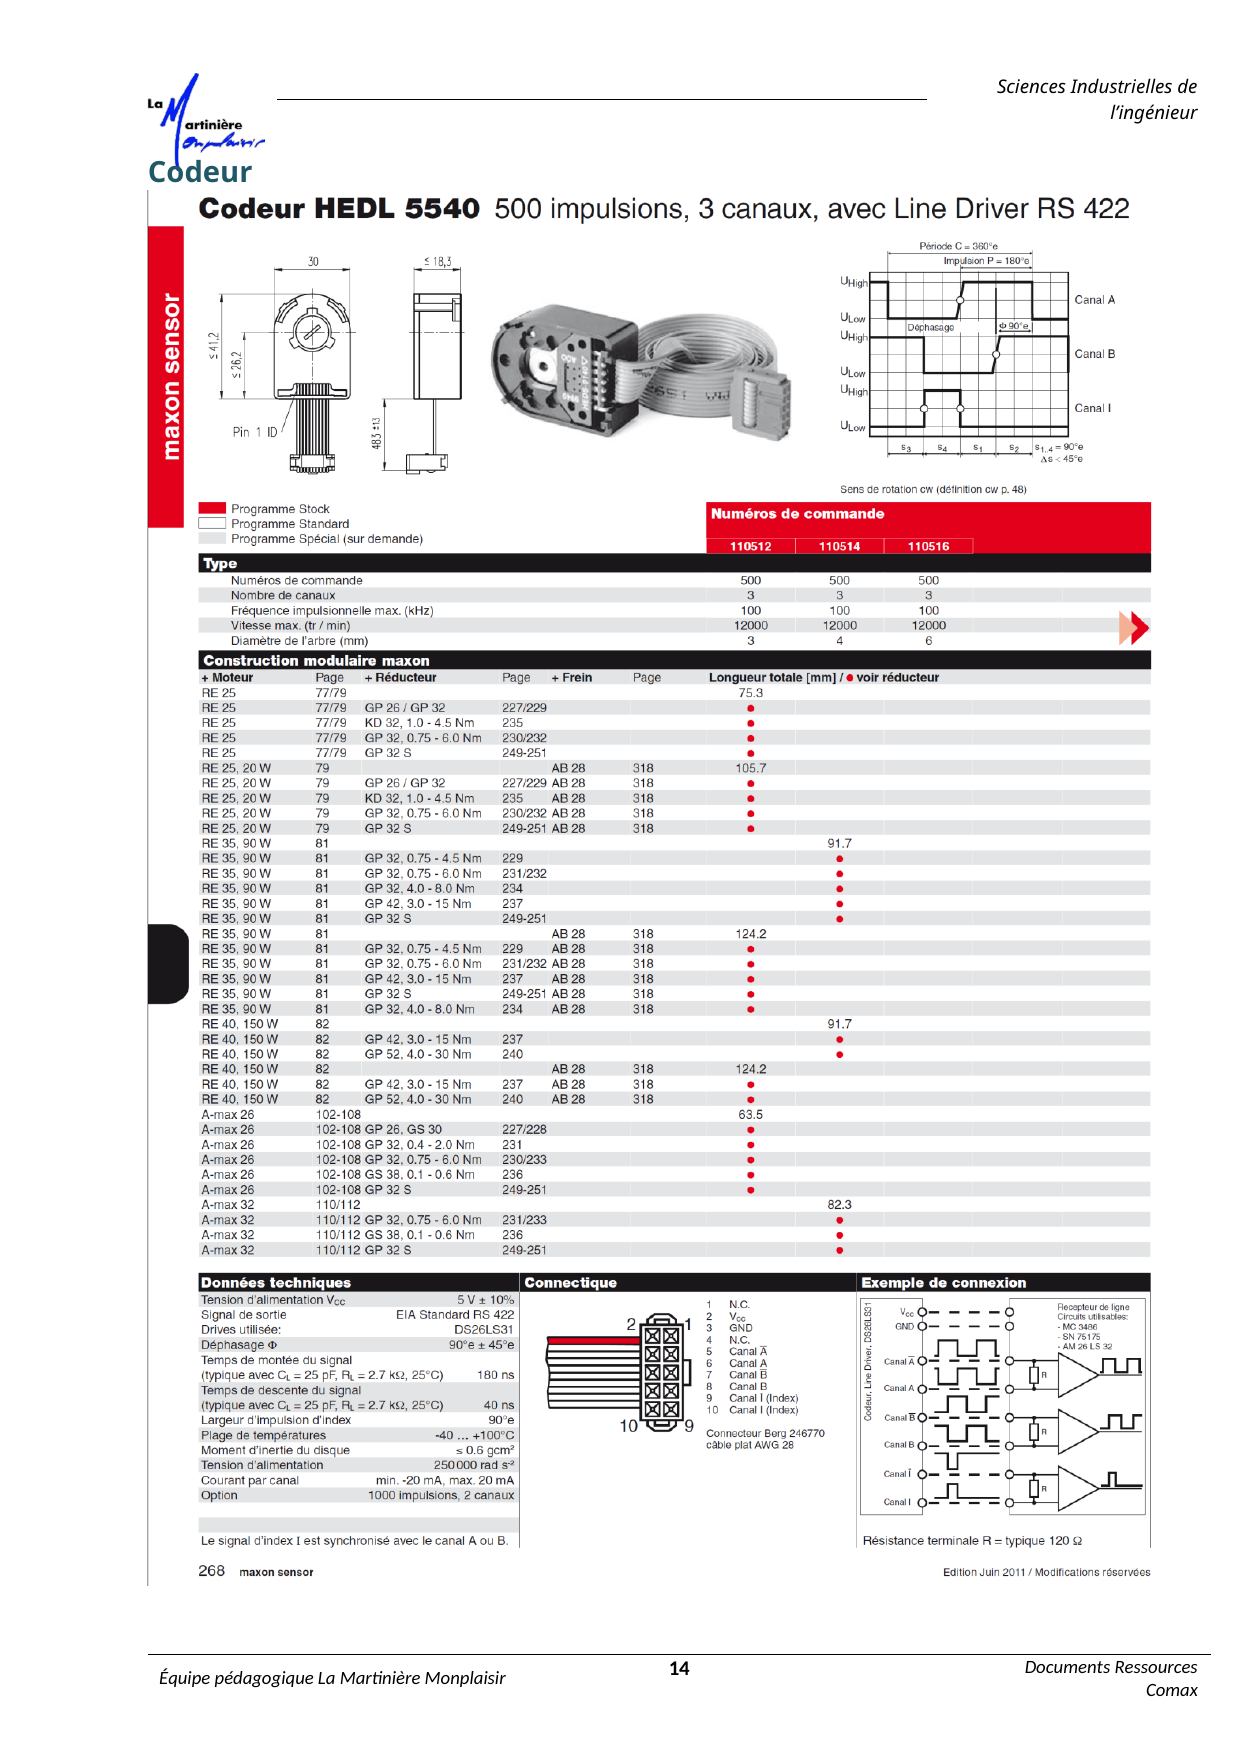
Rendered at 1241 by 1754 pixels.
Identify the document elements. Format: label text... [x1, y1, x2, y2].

picture [147, 73, 266, 171]
picture [147, 190, 1152, 1586]
subtitle Codeur [148, 151, 1093, 190]
